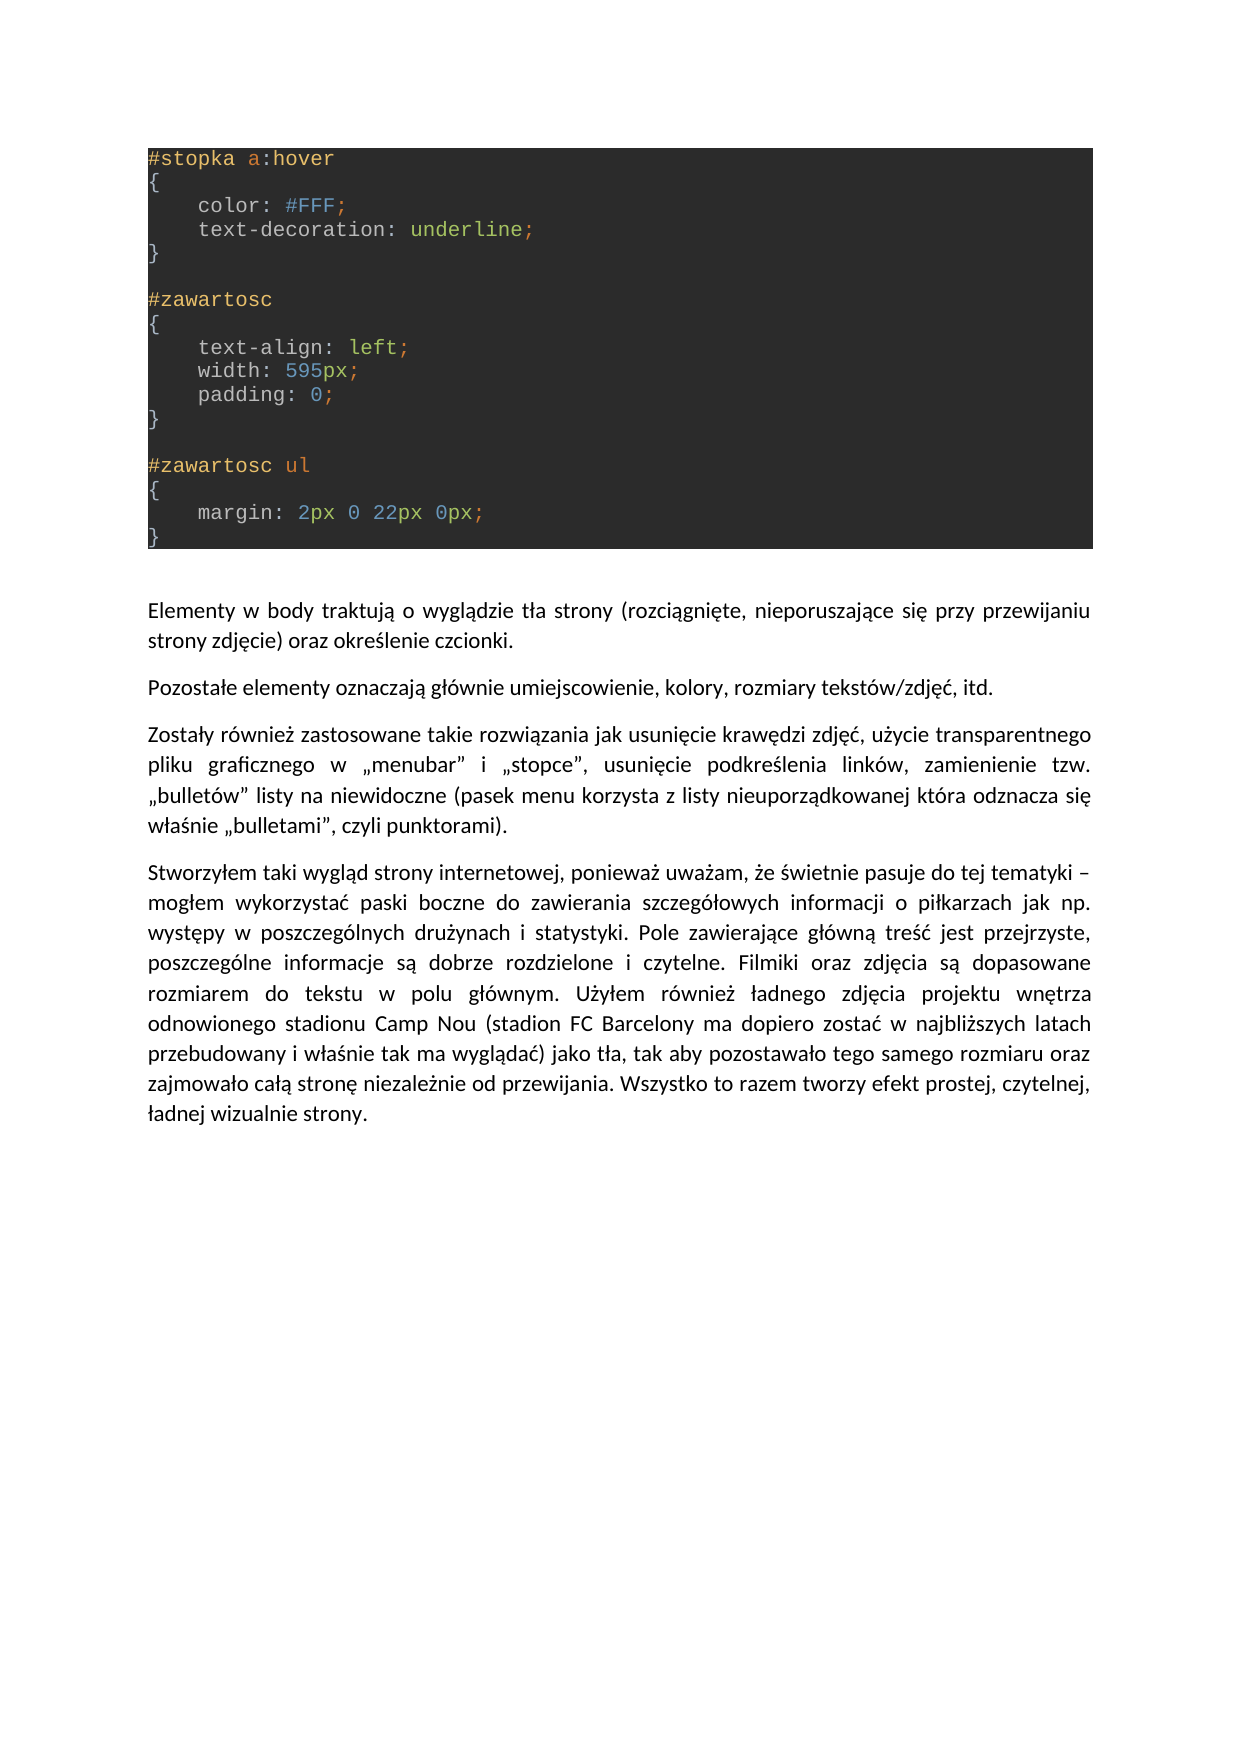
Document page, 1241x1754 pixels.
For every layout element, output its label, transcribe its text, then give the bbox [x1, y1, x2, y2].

text Pozostałe elementy oznaczają głównie umiejscowienie, kolory, rozmiary tekstów/zdjęć, itd. [148, 673, 1093, 702]
text Stworzyłem taki wygląd strony internetowej, ponieważ uważam, że świetnie pasuje do tej tematyki – mogłem wykorzystać paski boczne do zawierania szczegółowych informacji o piłkarzach jak np. występy w poszczególnych drużynach i statystyki. Pole zawierające główną treść jest przejrzyste, poszczególne informacje są dobrze rozdzielone i czytelne. Filmiki oraz zdjęcia są dopasowane rozmiarem do tekstu w polu głównym. Użyłem również ładnego zdjęcia projektu wnętrza odnowionego stadionu Camp Nou (stadion FC Barcelony ma dopiero zostać w najbliższych latach przebudowany i właśnie tak ma wyglądać) jako tła, tak aby pozostawało tego samego rozmiaru oraz zajmowało całą stronę niezależnie od przewijania. Wszystko to razem tworzy efekt prostej, czytelnej, ładnej wizualnie strony. [148, 858, 1093, 1128]
text Zostały również zastosowane takie rozwiązania jak usunięcie krawędzi zdjęć, użycie transparentnego pliku graficznego w „menubar” i „stopce”, usunięcie podkreślenia linków, zamienienie tzw. „bulletów” listy na niewidoczne (pasek menu korzysta z listy nieuporządkowanej która odznacza się właśnie „bulletami”, czyli punktorami). [148, 720, 1093, 839]
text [148, 148, 1093, 549]
text Elementy w body traktują o wyglądzie tła strony (rozciągnięte, nieporuszające się przy przewijaniu strony zdjęcie) oraz określenie czcionki. [148, 596, 1093, 655]
